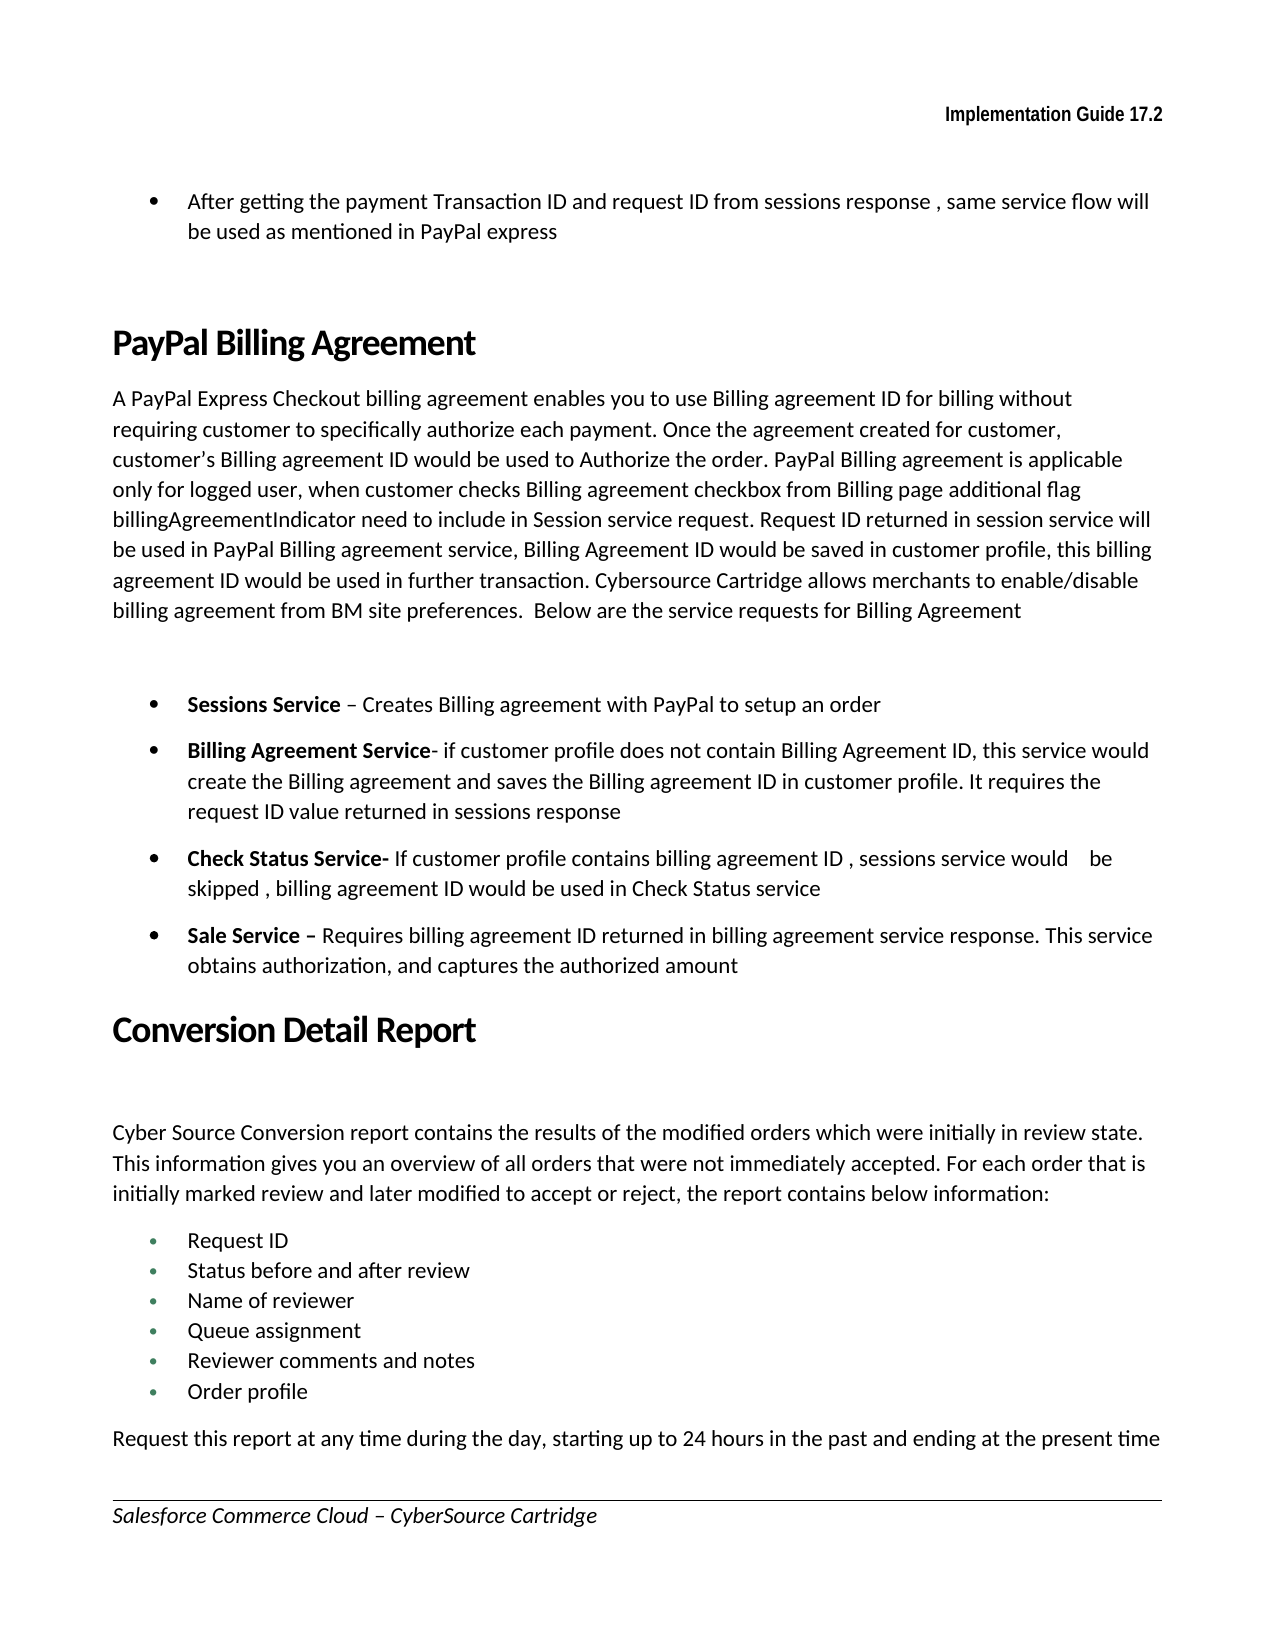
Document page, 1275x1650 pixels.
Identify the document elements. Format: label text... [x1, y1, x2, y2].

subtitle Conversion Detail Report [112, 1006, 1162, 1052]
list Order profile [150, 1377, 1162, 1405]
list Billing Agreement Service- if customer profile does not contain Billing Agreement ID, this service would create the Billing agreement and saves the Billing agreement ID in customer profile. It requires the request ID value returned in sessions response [150, 737, 1162, 825]
text Cyber Source Conversion report contains the results of the modified orders which were initially in review state. This information gives you an overview of all orders that were not immediately accepted. For each order that is initially marked review and later modified to accept or reject, the report contains below information: [112, 1118, 1162, 1207]
list Name of reviewer [150, 1286, 1162, 1314]
text Request this report at any time during the day, starting up to 24 hours in the past and ending at the present time [112, 1424, 1162, 1452]
list Reviewer comments and notes [150, 1347, 1162, 1375]
list Status before and after review [150, 1256, 1162, 1284]
list Sale Service – Requires billing agreement ID returned in billing agreement service response. This service obtains authorization, and captures the authorized amount [150, 921, 1162, 979]
subtitle PayPal Billing Agreement [112, 319, 1162, 365]
text A PayPal Express Checkout billing agreement enables you to use Billing agreement ID for billing without requiring customer to specifically authorize each payment. Once the agreement created for customer, customer’s Billing agreement ID would be used to Authorize the order. PayPal Billing agreement is applicable only for logged user, when customer checks Billing agreement checkbox from Billing page additional flag billingAgreementIndicator need to include in Session service request. Request ID returned in session service will be used in PayPal Billing agreement service, Billing Agreement ID would be saved in customer profile, this billing agreement ID would be used in further transaction. Cybersource Cartridge allows merchants to enable/disable billing agreement from BM site preferences. Below are the service requests for Billing Agreement [112, 384, 1162, 624]
list Queue assignment [150, 1316, 1162, 1344]
list Request ID [150, 1226, 1162, 1254]
list Sessions Service – Creates Billing agreement with PayPal to setup an order [150, 690, 1162, 718]
list Check Status Service- If customer profile contains billing agreement ID , sessions service would be skipped , billing agreement ID would be used in Check Status service [150, 844, 1162, 902]
list After getting the payment Transaction ID and request ID from sessions response , same service flow will be used as mentioned in PayPal express [150, 187, 1162, 245]
